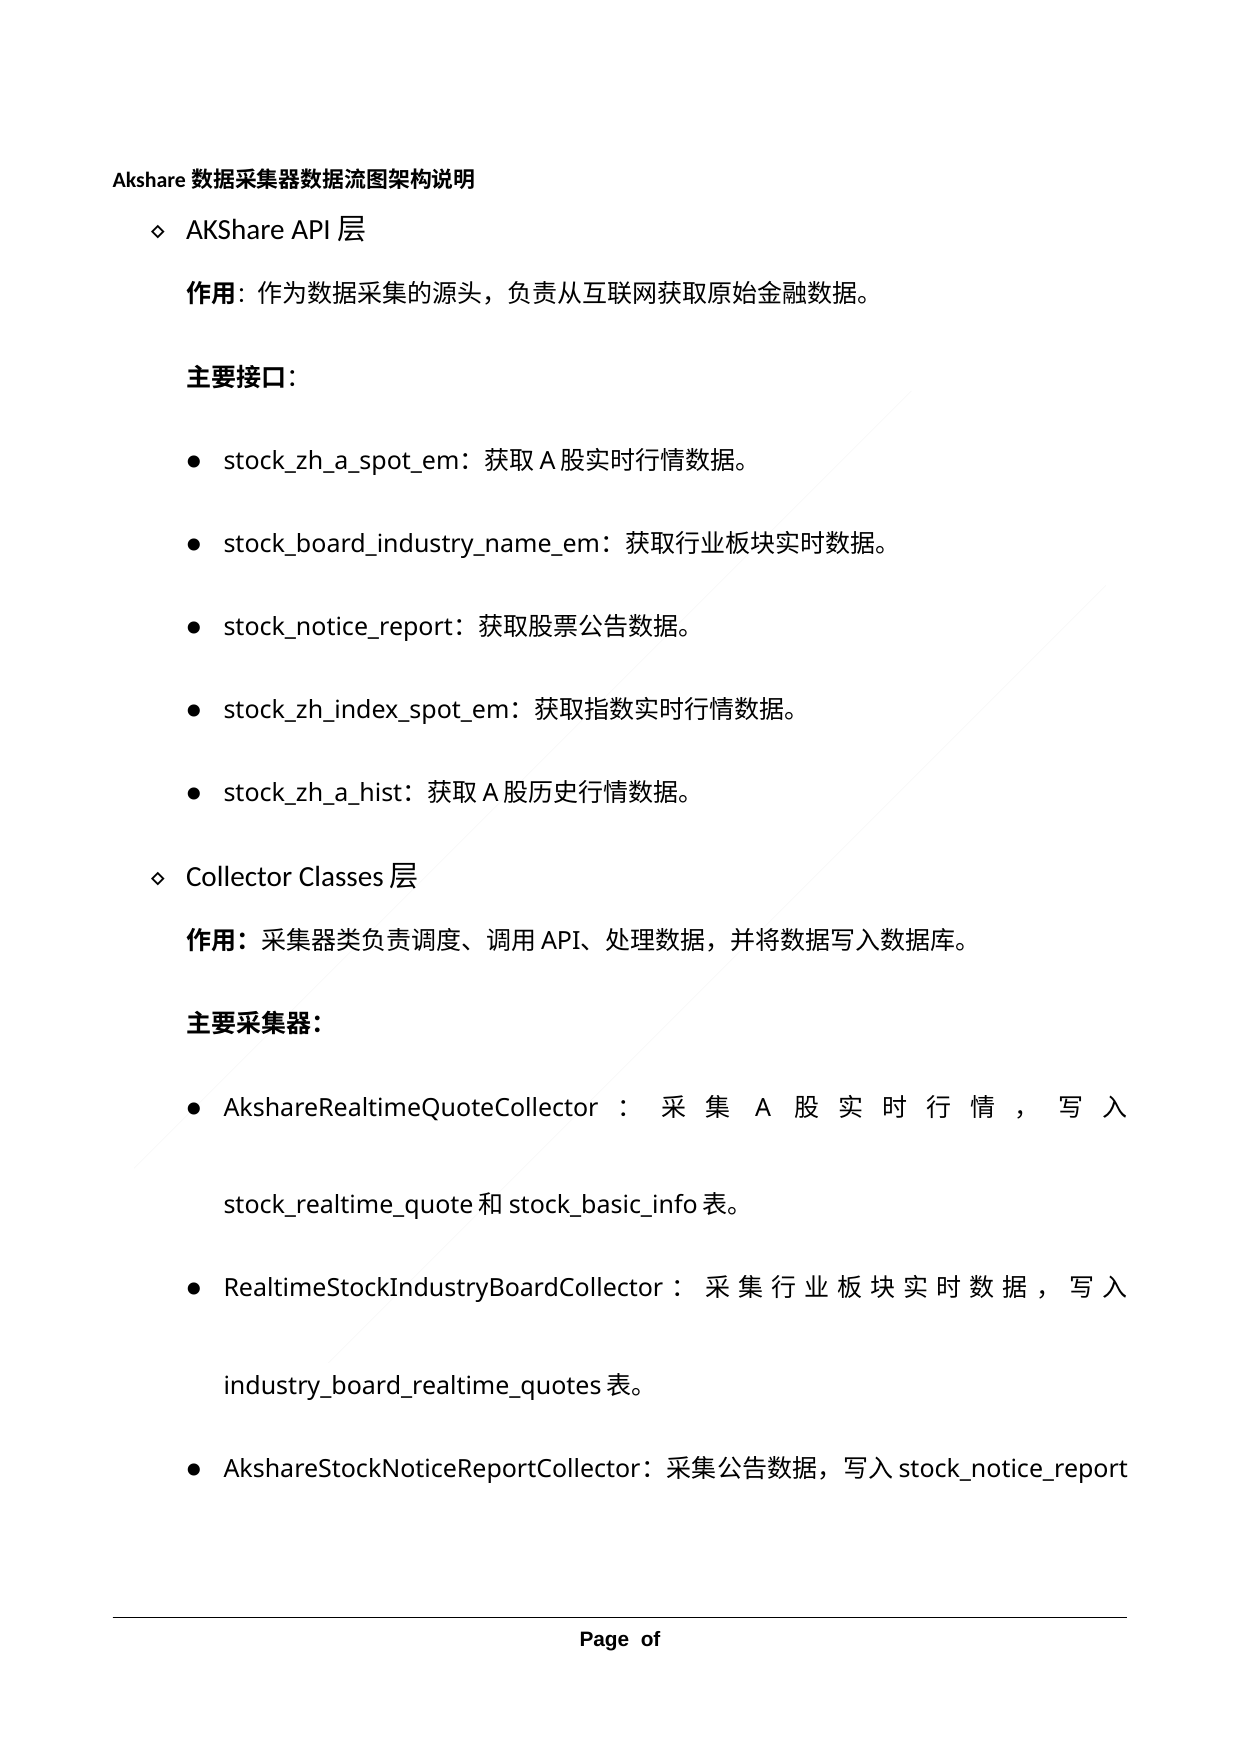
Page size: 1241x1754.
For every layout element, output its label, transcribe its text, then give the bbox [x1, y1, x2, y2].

text 主要采集器： [142, 989, 1128, 1054]
list AKShare API 层 [148, 194, 1128, 259]
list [186, 1434, 1128, 1499]
list stock_notice_report：获取股票公告数据。 [186, 592, 1128, 657]
list stock_zh_index_spot_em：获取指数实时行情数据。 [186, 675, 1128, 740]
text 作用：作为数据采集的源头，负责从互联网获取原始金融数据。 [142, 259, 1128, 324]
list RealtimeStockIndustryBoardCollector：采集行业板块实时数据，写入industry_board_realtime_quotes表。 [186, 1253, 1128, 1416]
list stock_board_industry_name_em：获取行业板块实时数据。 [186, 509, 1128, 574]
text Akshare 数据采集器数据流图架构说明 [112, 162, 1128, 194]
list AkshareRealtimeQuoteCollector：采集A股实时行情，写入stock_realtime_quote和stock_basic_info表。 [186, 1073, 1128, 1235]
list Collector Classes层 [148, 841, 1128, 906]
list stock_zh_a_spot_em：获取A股实时行情数据。 [186, 426, 1128, 491]
text 作用：采集器类负责调度、调用API、处理数据，并将数据写入数据库。 [142, 906, 1128, 971]
text 主要接口： [142, 343, 1128, 408]
list stock_zh_a_hist：获取A股历史行情数据。 [186, 758, 1128, 823]
